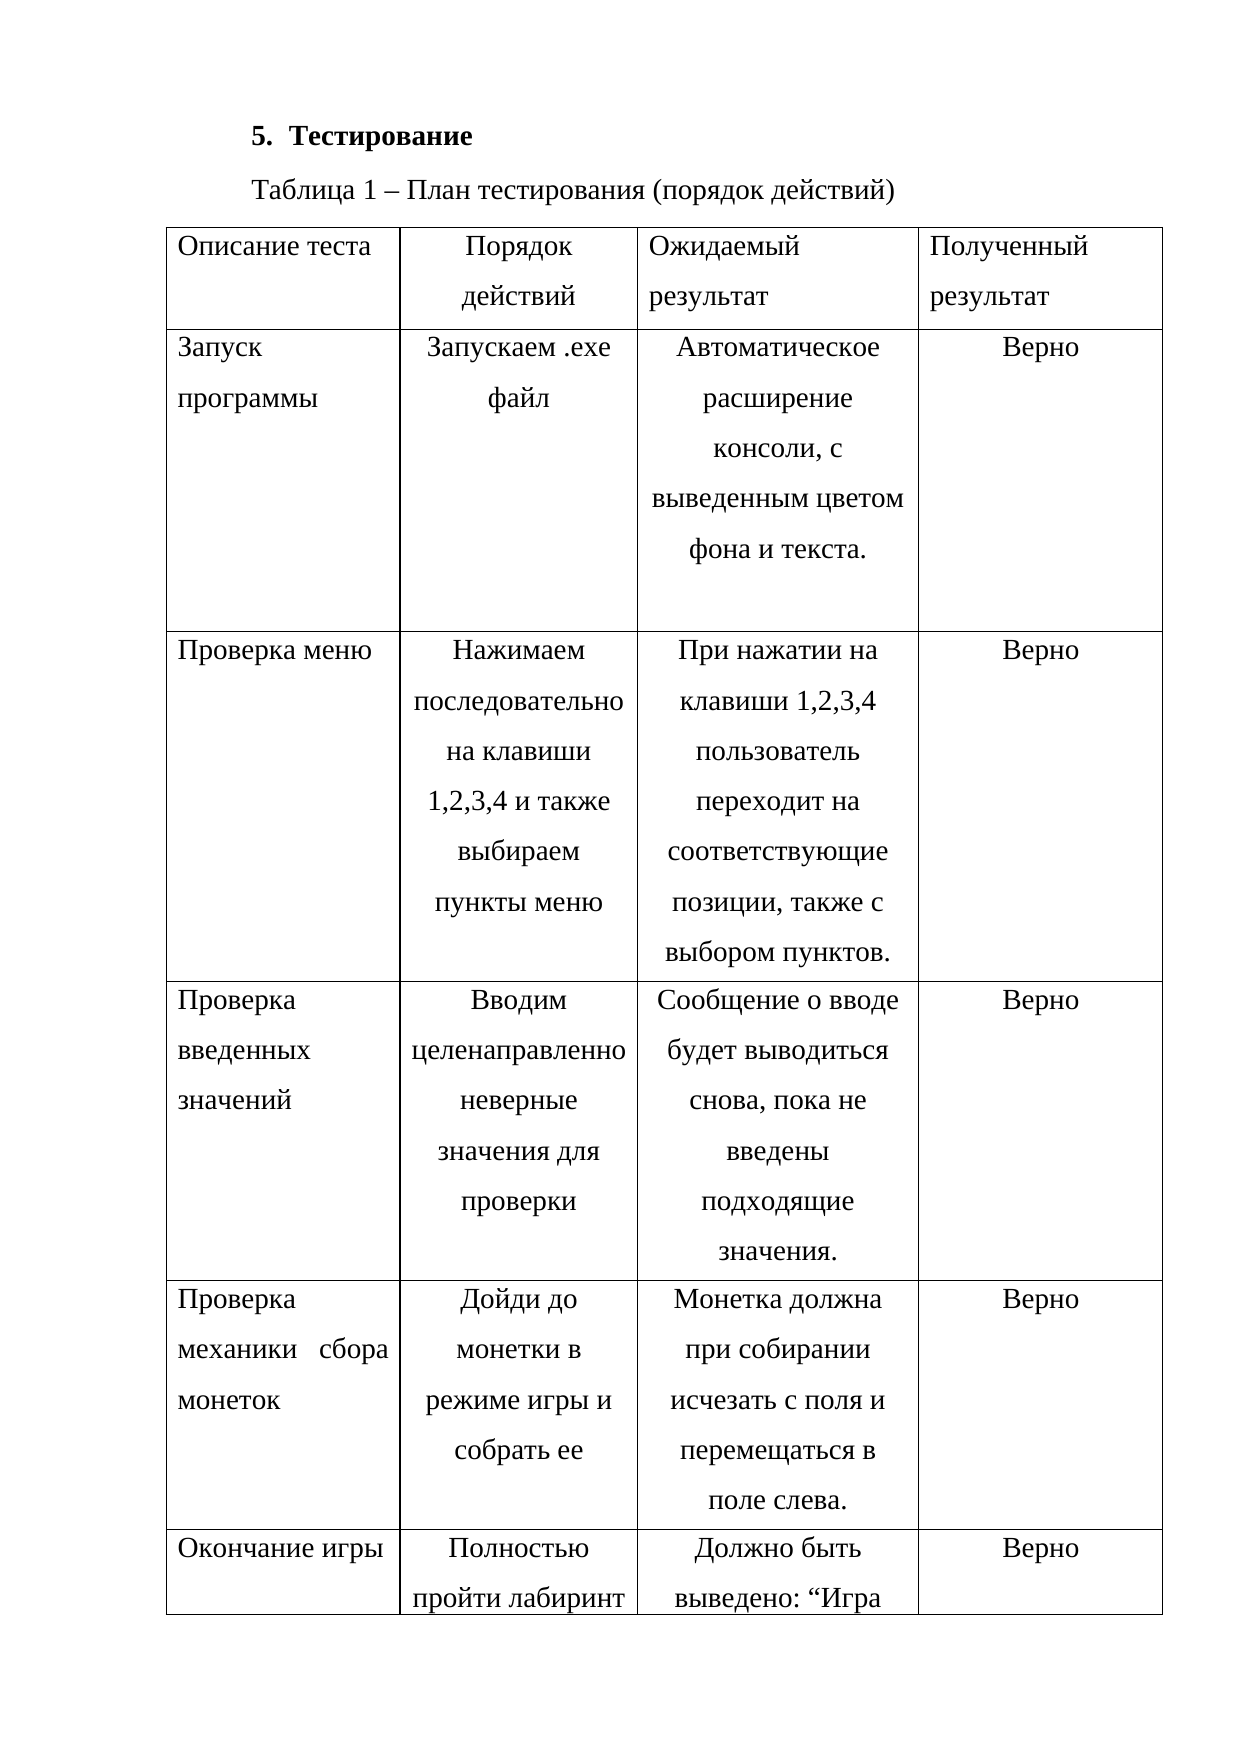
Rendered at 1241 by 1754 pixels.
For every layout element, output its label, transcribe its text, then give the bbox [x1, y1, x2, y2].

table_header Полученный результат [919, 228, 1162, 328]
table_cell Окончание игры [167, 1530, 399, 1614]
table_cell Сообщение о вводе будет выводиться снова, пока не введены подходящие значения. [638, 982, 918, 1280]
table_cell Запуск программы [167, 330, 399, 631]
table_cell Проверка введенных значений [167, 982, 399, 1280]
table_cell При нажатии на клавиши 1,2,3,4 пользователь переходит на соответствующие позиции, также с выбором пунктов. [638, 632, 918, 981]
table_cell Верно [919, 982, 1162, 1280]
table_cell Проверка механики сбора монеток [167, 1281, 399, 1529]
table_cell Монетка должна при собирании исчезать с поля и перемещаться в поле слева. [638, 1281, 918, 1529]
table_cell Запускаем .exe файл [401, 330, 637, 631]
table_cell Верно [919, 1530, 1162, 1614]
table_cell Проверка меню [167, 632, 399, 981]
text Таблица 1 – План тестирования (порядок действий) [251, 172, 1152, 206]
table_cell Автоматическое расширение консоли, с выведенным цветом фона и текста. [638, 330, 918, 631]
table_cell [401, 1530, 637, 1614]
table_cell Дойди до монетки в режиме игры и собрать ее [401, 1281, 637, 1529]
table_cell Верно [919, 1281, 1162, 1529]
table_header Порядок действий [401, 228, 637, 328]
table_cell Верно [919, 632, 1162, 981]
table_header Описание теста [167, 228, 399, 328]
table_cell Нажимаем последовательно на клавиши 1,2,3,4 и также выбираем пункты меню [401, 632, 637, 981]
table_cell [638, 1530, 918, 1614]
table_header Ожидаемый результат [638, 228, 918, 328]
table_cell Верно [919, 330, 1162, 631]
table_cell Вводим целенаправленно неверные значения для проверки [401, 982, 637, 1280]
list Тестирование [251, 118, 1152, 152]
